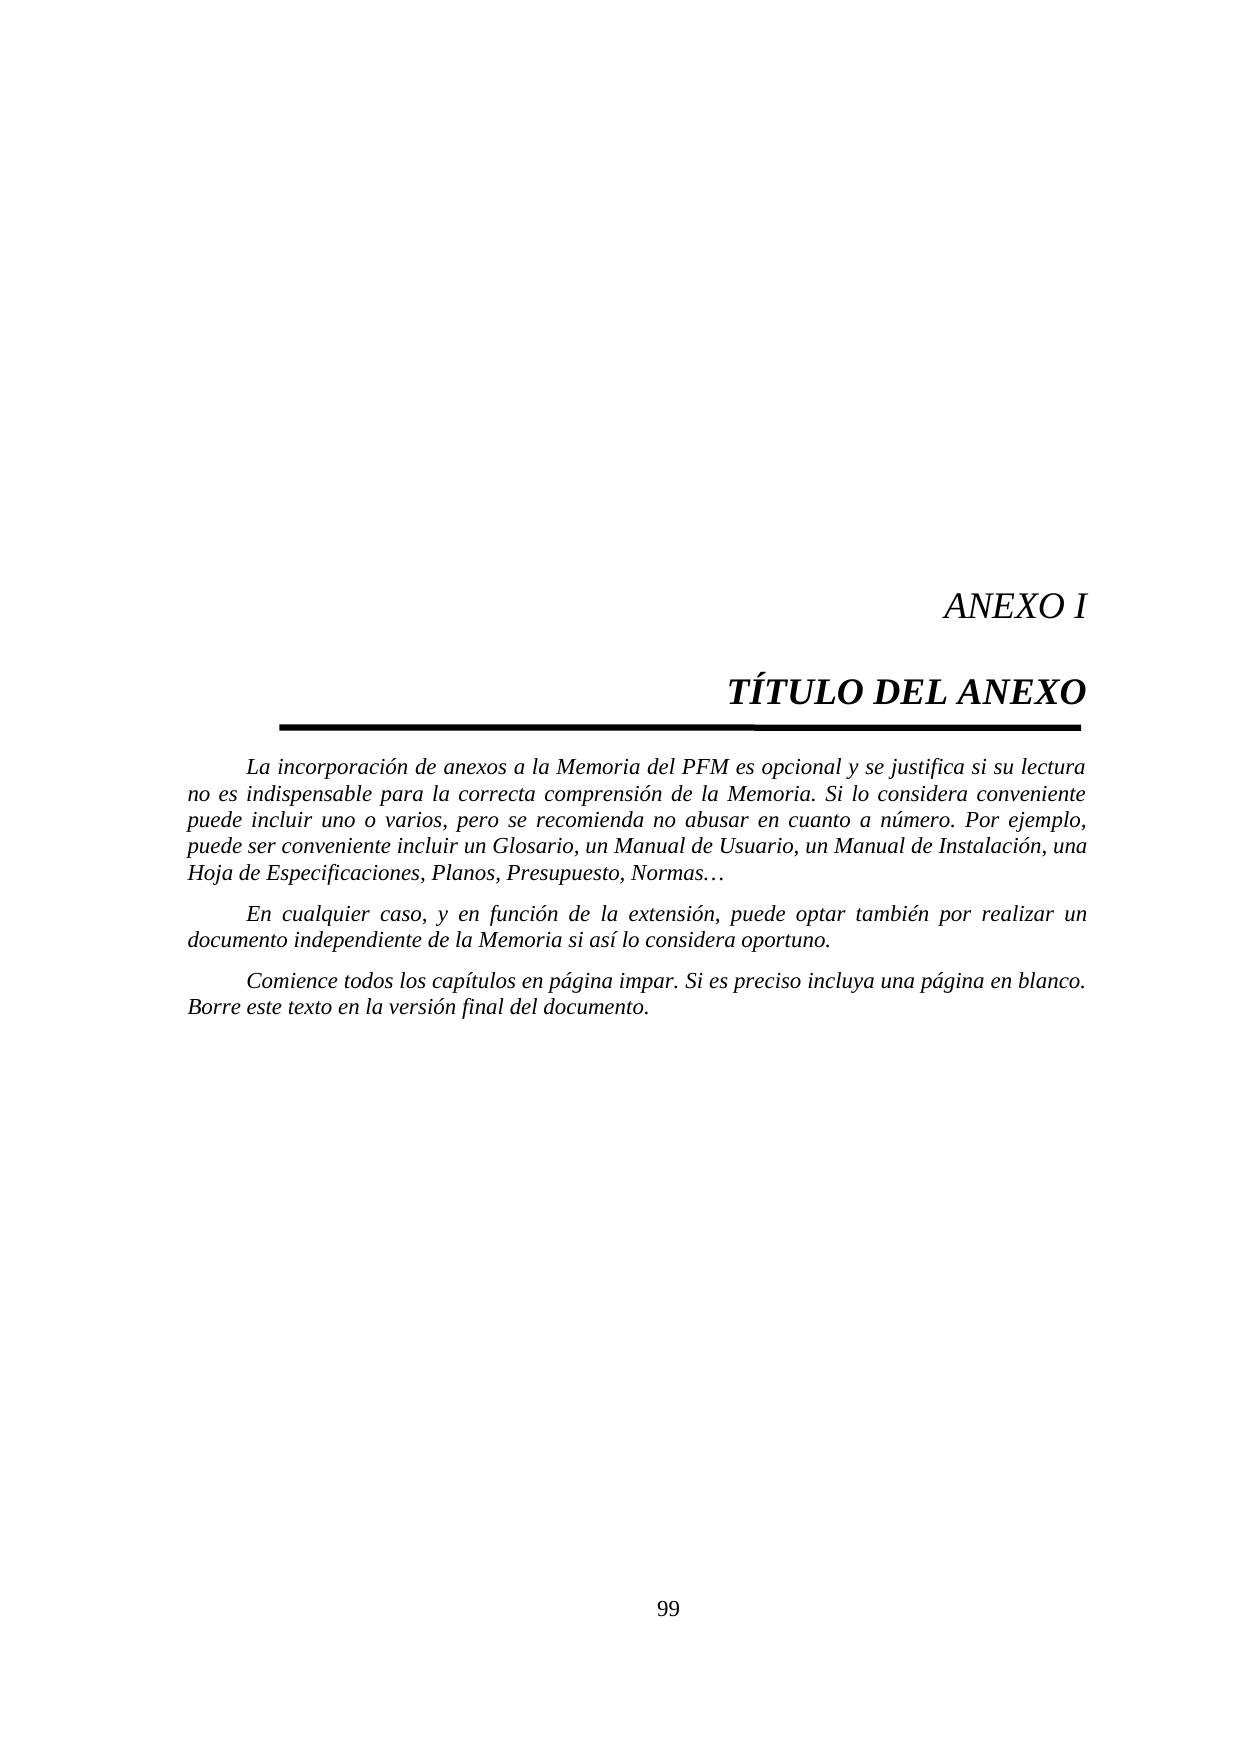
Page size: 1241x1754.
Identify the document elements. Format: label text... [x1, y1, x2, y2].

text Comience todos los capítulos en página impar. Si es preciso incluya una página en blanco. Borre este texto en la versión final del documento. [187, 967, 1090, 1020]
text ANEXO I [187, 583, 1090, 626]
text La incorporación de anexos a la Memoria del PFM es opcional y se justifica si su lectura no es indispensable para la correcta comprensión de la Memoria. Si lo considera conveniente puede incluir uno o varios, pero se recomienda no abusar en cuanto a número. Por ejemplo, puede ser conveniente incluir un Glosario, un Manual de Usuario, un Manual de Instalación, una Hoja de Especificaciones, Planos, Presupuesto, Normas… [187, 753, 1090, 885]
text En cualquier caso, y en función de la extensión, puede optar también por realizar un documento independiente de la Memoria si así lo considera oportuno. [187, 900, 1090, 952]
text TÍTULO DEL ANEXO [187, 669, 1090, 712]
